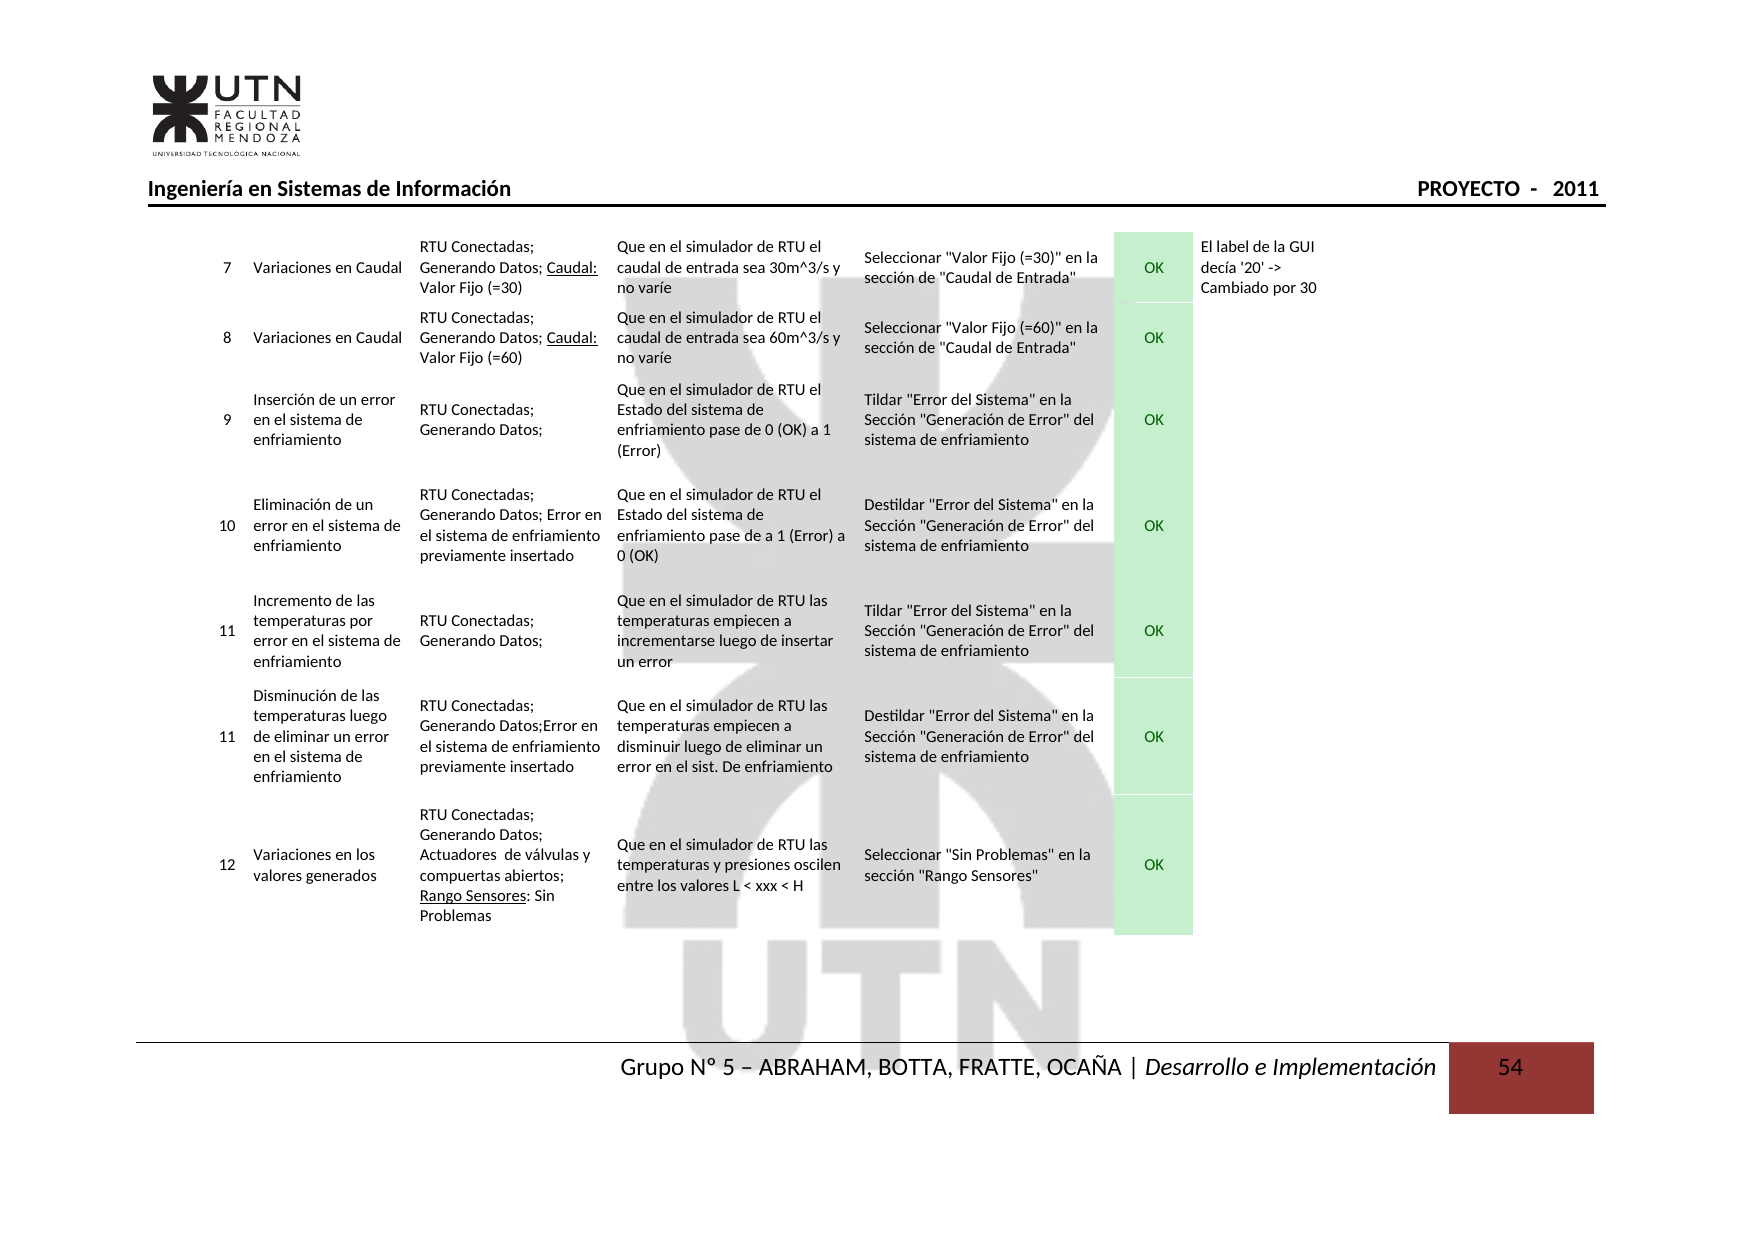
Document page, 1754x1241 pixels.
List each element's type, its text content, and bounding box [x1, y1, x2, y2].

table_cell Seleccionar "Valor Fijo (=60)" en la sección de "Caudal de Entrada" [857, 303, 1114, 373]
table_cell Seleccionar "Sin Problemas" en la sección "Rango Sensores" [857, 795, 1114, 935]
table_cell OK [1114, 795, 1193, 935]
table_cell RTU Conectadas; Generando Datos;Error en el sistema de enfriamiento previamente insertado [412, 678, 609, 794]
table_cell RTU Conectadas; Generando Datos; Caudal: Valor Fijo (=60) [412, 303, 609, 373]
table_cell Inserción de un error en el sistema de enfriamiento [246, 373, 412, 466]
table_cell RTU Conectadas; Generando Datos; Caudal: Valor Fijo (=30) [412, 232, 609, 302]
table_cell Destildar "Error del Sistema" en la Sección "Generación de Error" del sistema de enfriamiento [857, 466, 1114, 584]
table_cell Disminución de las temperaturas luego de eliminar un error en el sistema de enfriamiento [246, 678, 412, 794]
table_cell Que en el simulador de RTU el Estado del sistema de enfriamiento pase de a 1 (Error) a 0 (OK) [610, 466, 857, 584]
table_cell 7 [208, 232, 246, 302]
table_cell OK [1114, 303, 1193, 373]
table_cell Incremento de las temperaturas por error en el sistema de enfriamiento [246, 584, 412, 677]
table_cell Que en el simulador de RTU las temperaturas empiecen a disminuir luego de eliminar un error en el sist. De enfriamiento [610, 678, 857, 794]
table_cell 10 [208, 466, 246, 584]
table_cell OK [1114, 584, 1193, 677]
table_cell OK [1114, 678, 1193, 794]
table_cell Que en el simulador de RTU el caudal de entrada sea 60m^3/s y no varíe [610, 303, 857, 373]
picture [147, 73, 304, 162]
table_cell RTU Conectadas; Generando Datos; [412, 584, 609, 677]
table_cell Variaciones en los valores generados [246, 795, 412, 935]
table_cell Variaciones en Caudal [246, 232, 412, 302]
table_cell 12 [208, 795, 246, 935]
table_cell Tildar "Error del Sistema" en la Sección "Generación de Error" del sistema de enfriamiento [857, 584, 1114, 677]
table_cell OK [1114, 466, 1193, 584]
table_cell Destildar "Error del Sistema" en la Sección "Generación de Error" del sistema de enfriamiento [857, 678, 1114, 794]
table_cell RTU Conectadas; Generando Datos; Actuadores de válvulas y compuertas abiertos; Rango Sensores: Sin Problemas [412, 795, 609, 935]
table_cell Tildar "Error del Sistema" en la Sección "Generación de Error" del sistema de enfriamiento [857, 373, 1114, 466]
table_cell 11 [208, 584, 246, 677]
table_cell Que en el simulador de RTU el Estado del sistema de enfriamiento pase de 0 (OK) a 1 (Error) [610, 373, 857, 466]
table_cell Que en el simulador de RTU las temperaturas y presiones oscilen entre los valores L < xxx < H [610, 795, 857, 935]
table_cell 8 [208, 303, 246, 373]
table_cell Variaciones en Caudal [246, 303, 412, 373]
table_cell RTU Conectadas; Generando Datos; Error en el sistema de enfriamiento previamente insertado [412, 466, 609, 584]
table_cell RTU Conectadas; Generando Datos; [412, 373, 609, 466]
table_cell 11 [208, 678, 246, 794]
table_cell El label de la GUI decía '20' -> Cambiado por 30 [1193, 232, 1329, 302]
table_cell Que en el simulador de RTU las temperaturas empiecen a incrementarse luego de insertar un error [610, 584, 857, 677]
table_cell 9 [208, 373, 246, 466]
table_cell Que en el simulador de RTU el caudal de entrada sea 30m^3/s y no varíe [610, 232, 857, 302]
table_cell OK [1114, 373, 1193, 466]
table_cell Seleccionar "Valor Fijo (=30)" en la sección de "Caudal de Entrada" [857, 232, 1114, 302]
table_cell OK [1114, 232, 1193, 302]
table_cell Eliminación de un error en el sistema de enfriamiento [246, 466, 412, 584]
